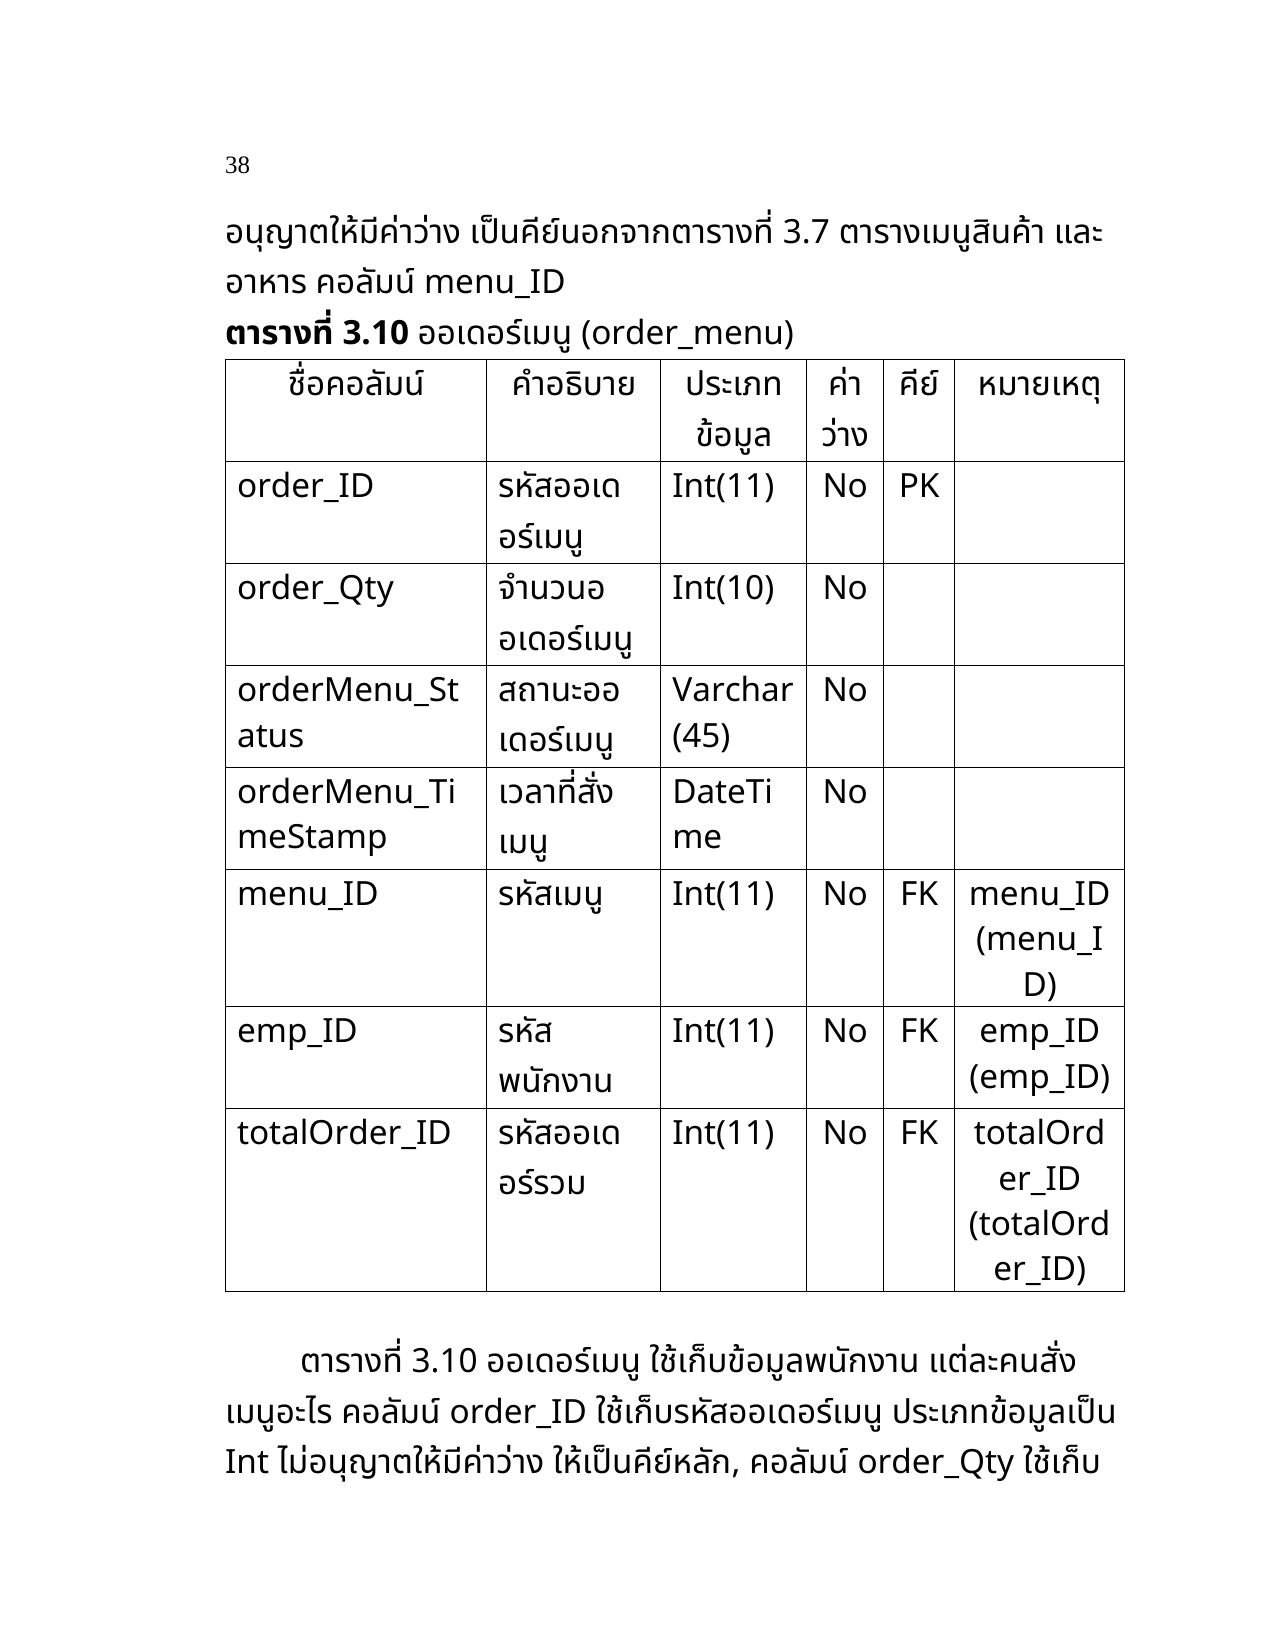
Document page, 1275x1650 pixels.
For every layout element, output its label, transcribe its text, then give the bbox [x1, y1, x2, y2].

table_header หมายเหตุ [955, 360, 1124, 461]
table_cell No [807, 870, 883, 1006]
table_cell No [807, 1007, 883, 1108]
table_cell order_ID [226, 462, 486, 563]
table_cell FK [884, 1007, 954, 1108]
table_cell Int(11) [661, 870, 806, 1006]
table_cell No [807, 768, 883, 869]
table_cell Int(10) [661, 564, 806, 665]
table_cell No [807, 1109, 883, 1291]
table_cell เวลาที่สั่งเมนู [487, 768, 660, 869]
table_cell No [807, 462, 883, 563]
table_cell Int(11) [661, 1007, 806, 1108]
table_cell No [807, 666, 883, 767]
table_cell No [807, 564, 883, 665]
table_cell Int(11) [661, 1109, 806, 1291]
table_header ชื่อคอลัมน์ [226, 360, 486, 461]
table_cell สถานะออเดอร์เมนู [487, 666, 660, 767]
table_cell orderMenu_TimeStamp [226, 768, 486, 869]
table_cell รหัสเมนู [487, 870, 660, 1006]
table_cell order_Qty [226, 564, 486, 665]
table_cell emp_ID (emp_ID) [955, 1007, 1124, 1108]
table_cell FK [884, 870, 954, 1006]
table_header ประเภทข้อมูล [661, 360, 806, 461]
table_cell totalOrder_ID (totalOrder_ID) [955, 1109, 1124, 1291]
table_header คีย์ [884, 360, 954, 461]
table_cell [884, 564, 954, 665]
table_cell รหัสออเดอร์เมนู [487, 462, 660, 563]
table_cell emp_ID [226, 1007, 486, 1108]
table_cell [955, 768, 1124, 869]
text ตารางที่ 3.10 ออเดอร์เมนู (order_menu) [225, 309, 1125, 359]
table_cell [884, 768, 954, 869]
table_cell PK [884, 462, 954, 563]
table_cell menu_ID (menu_ID) [955, 870, 1124, 1006]
table_cell รหัสออเดอร์รวม [487, 1109, 660, 1291]
table_cell FK [884, 1109, 954, 1291]
table_cell [884, 666, 954, 767]
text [225, 1337, 1125, 1489]
table_cell Varchar(45) [661, 666, 806, 767]
table_cell จำนวนออเดอร์เมนู [487, 564, 660, 665]
table_cell orderMenu_Status [226, 666, 486, 767]
table_cell รหัสพนักงาน [487, 1007, 660, 1108]
table_cell [955, 666, 1124, 767]
table_cell totalOrder_ID [226, 1109, 486, 1291]
table_cell [955, 462, 1124, 563]
table_cell [955, 564, 1124, 665]
table_cell Int(11) [661, 462, 806, 563]
table_header คำอธิบาย [487, 360, 660, 461]
table_header ค่าว่าง [807, 360, 883, 461]
table_cell DateTime [661, 768, 806, 869]
table_cell menu_ID [226, 870, 486, 1006]
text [225, 207, 1125, 309]
